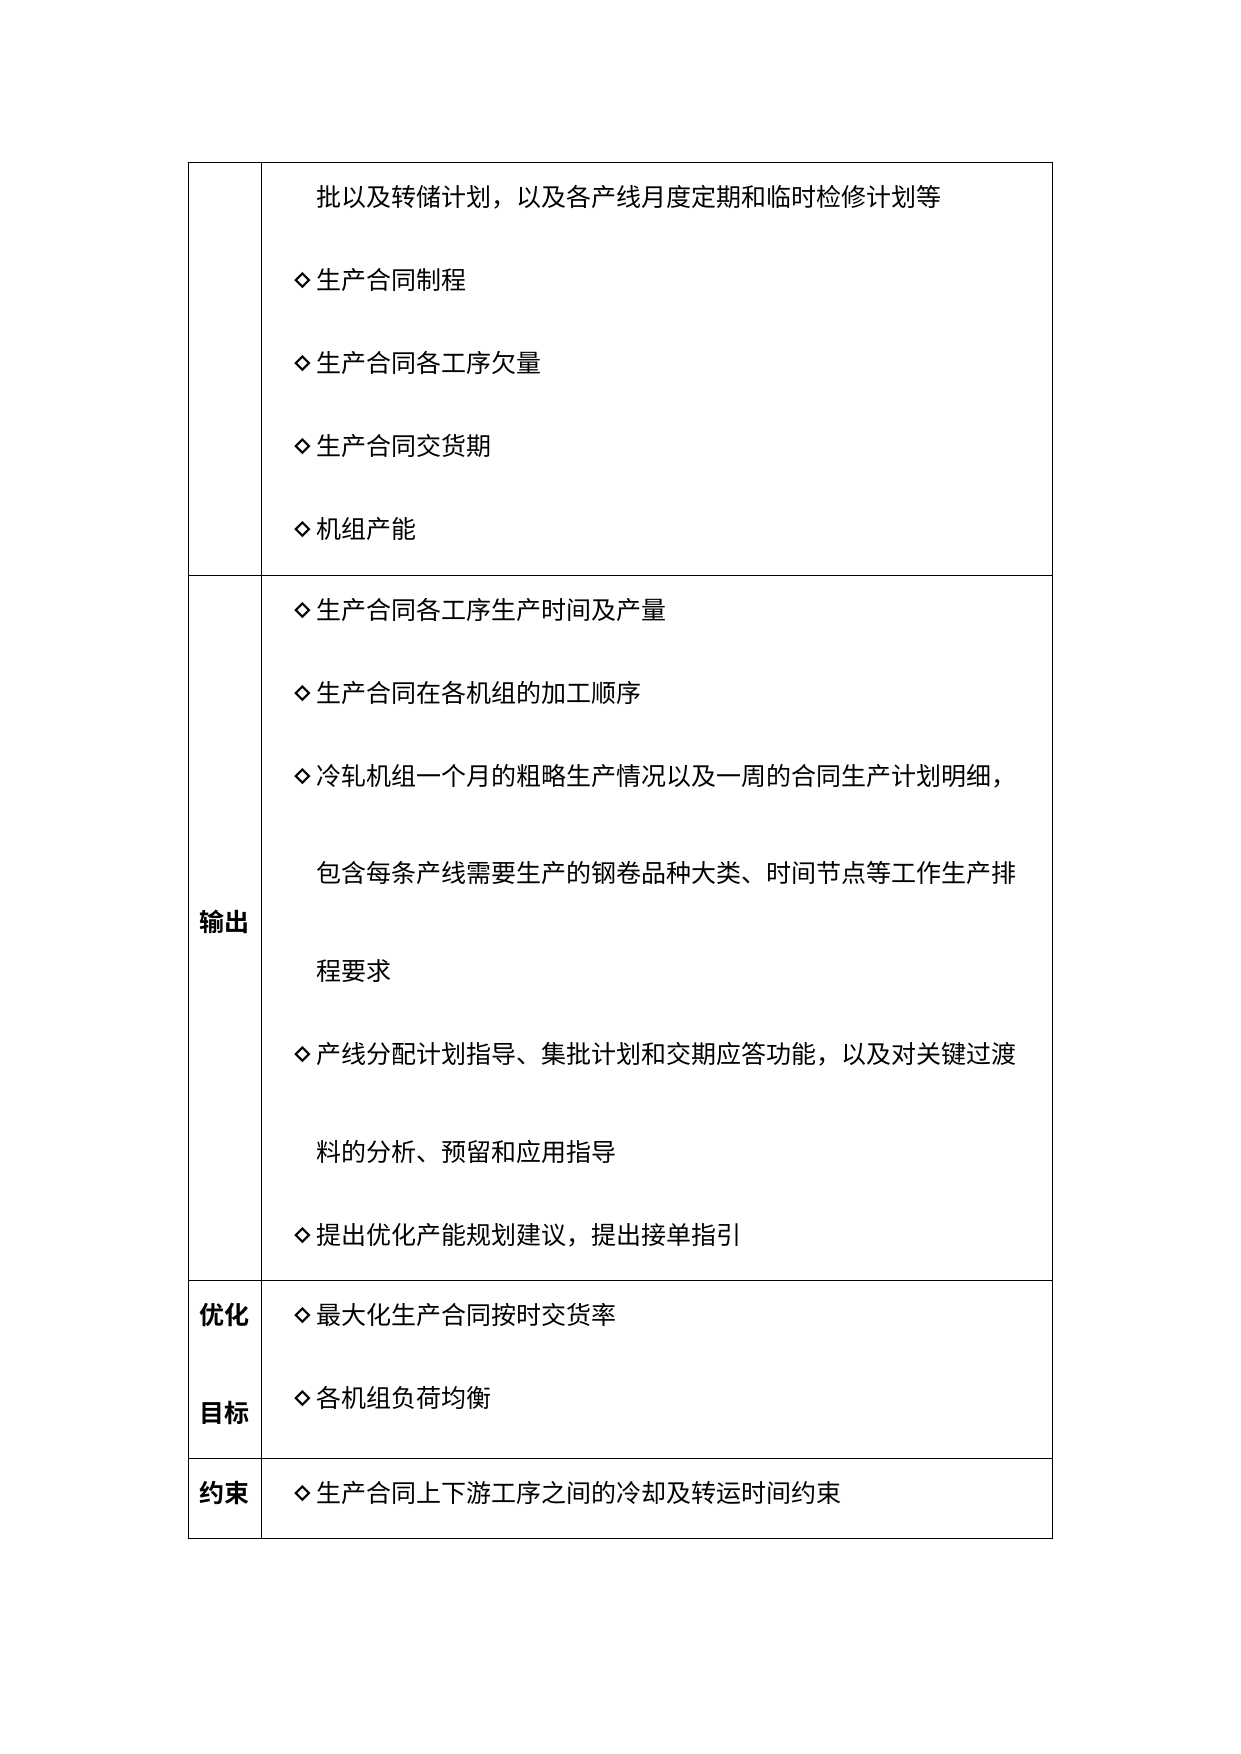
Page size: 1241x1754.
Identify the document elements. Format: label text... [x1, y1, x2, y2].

table_cell 约束条件 [189, 1459, 261, 1538]
table_cell 输出 [189, 576, 261, 1280]
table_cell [262, 163, 1052, 575]
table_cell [262, 1459, 1052, 1538]
table_cell 生产合同各工序生产时间及产量 生产合同在各机组的加工顺序 冷轧机组一个月的粗略生产情况以及一周的合同生产计划明细，包含每条产线需要生产的钢卷品种大类、时间节点等工作生产排程要求 产线分配计划指导、集批计划和交期应答功能，以及对关键过渡料的分析、预留和应用指导 提出优化产能规划建议，提出接单指引 [262, 576, 1052, 1280]
table_cell 优化目标 [189, 1281, 261, 1458]
table_cell 输入 [189, 163, 261, 575]
table_cell 最大化生产合同按时交货率 各机组负荷均衡 [262, 1281, 1052, 1458]
